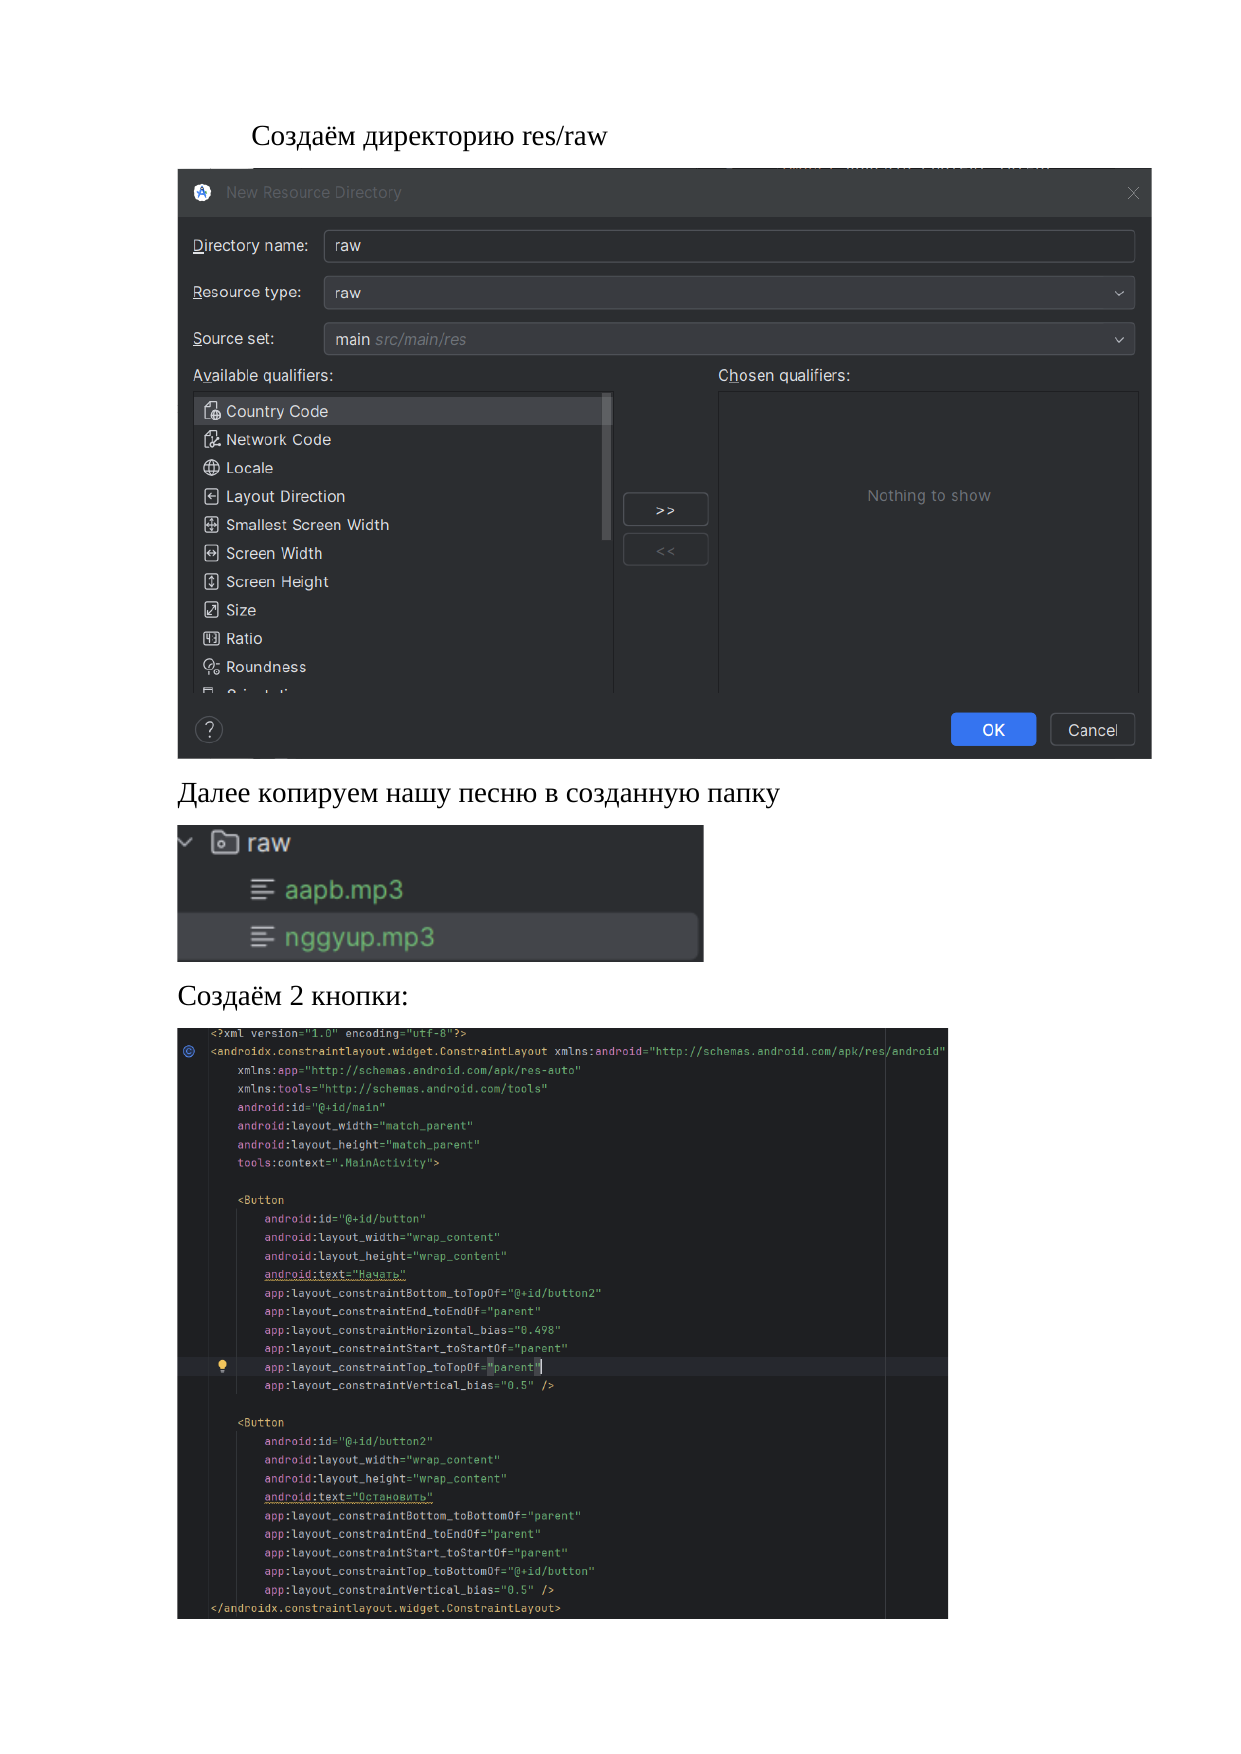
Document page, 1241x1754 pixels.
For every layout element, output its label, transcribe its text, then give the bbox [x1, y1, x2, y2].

picture [177, 1028, 949, 1619]
text Создаём директорию res/raw [177, 118, 1152, 152]
text Создаём 2 кнопки: [177, 978, 1152, 1012]
picture [177, 168, 1152, 759]
text Далее копируем нашу песню в созданную папку [177, 776, 1152, 809]
picture [177, 825, 704, 962]
